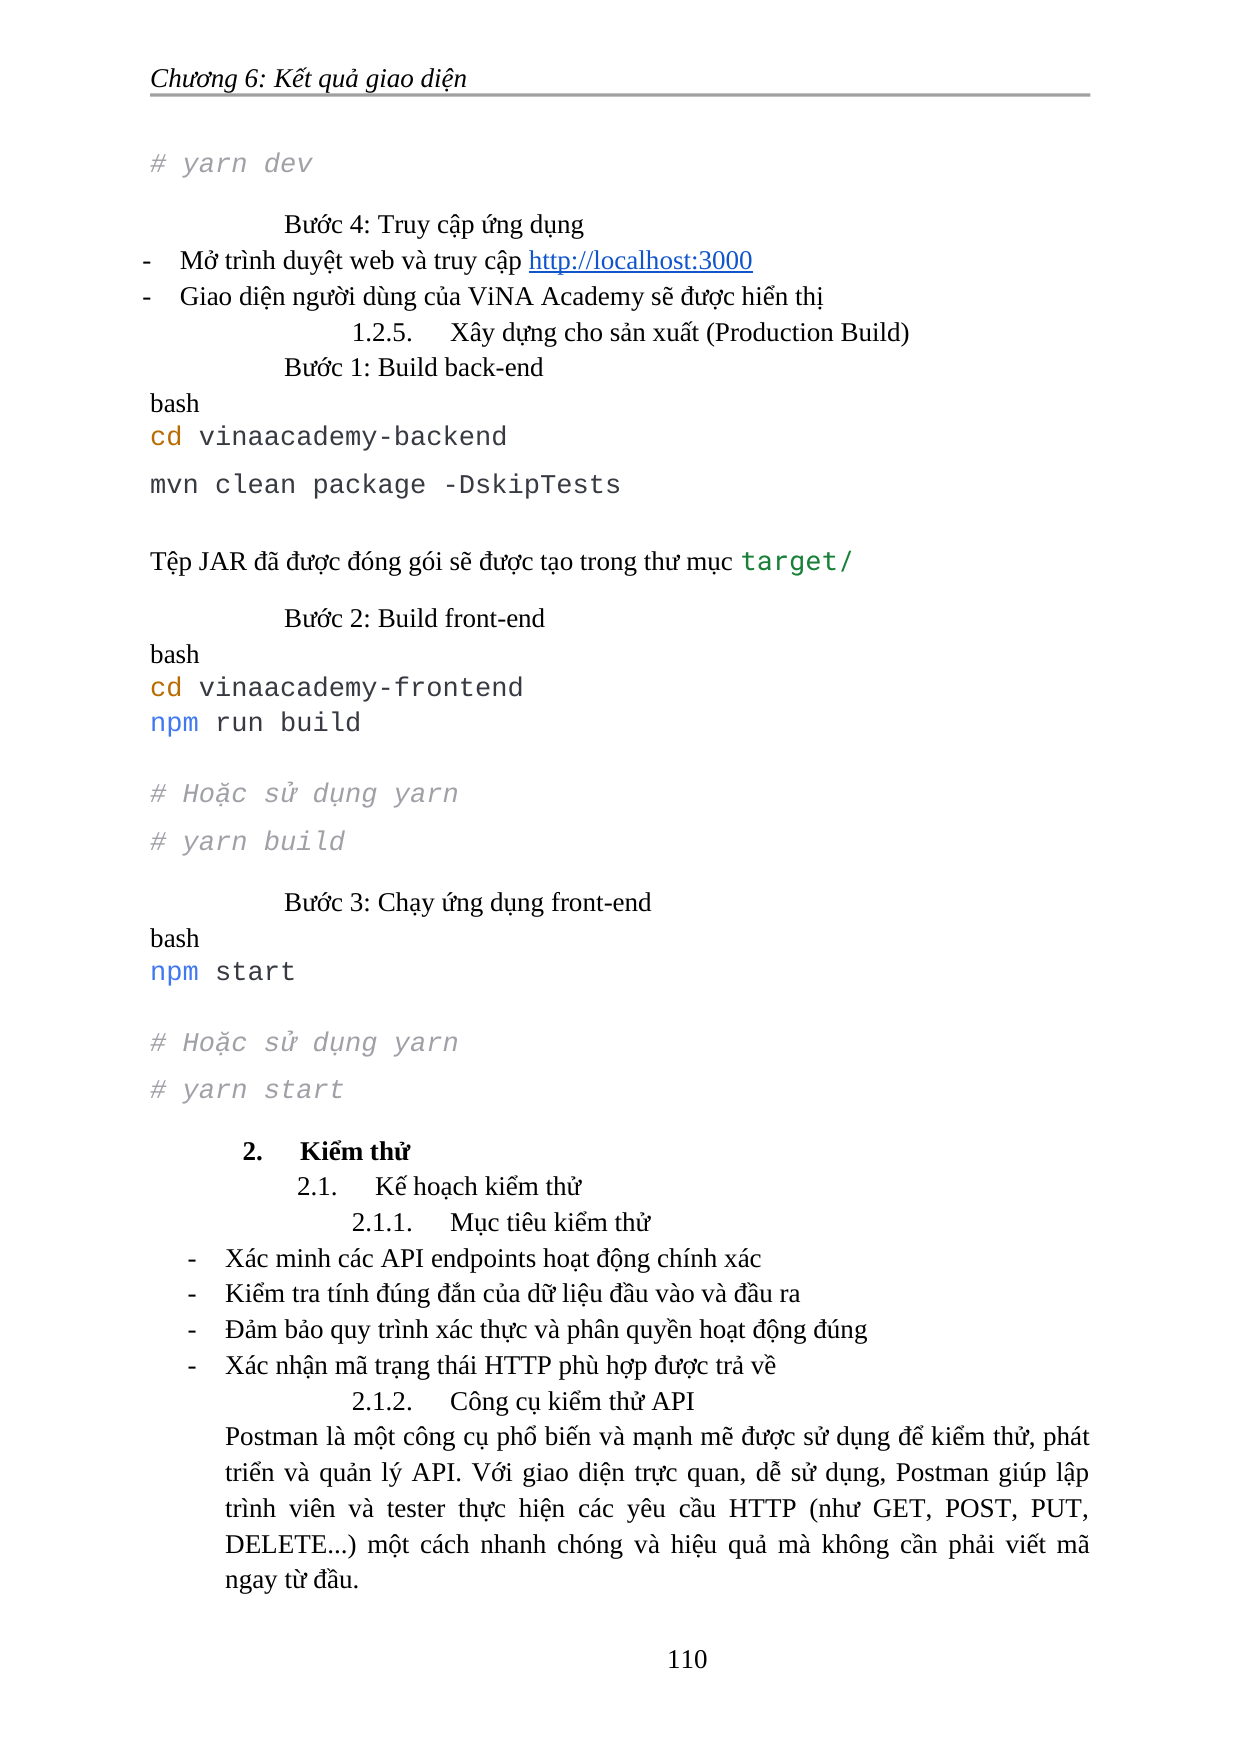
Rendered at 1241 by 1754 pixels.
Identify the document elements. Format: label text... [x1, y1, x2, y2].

list Mục tiêu kiểm thử [412, 1206, 1090, 1237]
list Kiểm tra tính đúng đắn của dữ liệu đầu vào và đầu ra [187, 1278, 1090, 1309]
text Tệp JAR đã được đóng gói sẽ được tạo trong thư mục target/ [150, 542, 1090, 577]
list Xác nhận mã trạng thái HTTP phù hợp được trả về [187, 1349, 1090, 1380]
text # yarn build [150, 828, 1090, 858]
text bash [150, 638, 1090, 669]
list Kế hoạch kiểm thử [337, 1170, 1090, 1202]
subtitle Kiểm thử [262, 1135, 1090, 1166]
list Giao diện người dùng của ViNA Academy sẽ được hiển thị [142, 280, 1090, 311]
text # yarn dev [150, 150, 1090, 181]
list Công cụ kiểm thử API [412, 1385, 1090, 1416]
text # yarn start [150, 1076, 1090, 1107]
text npm run build [150, 709, 1090, 740]
list Mở trình duyệt web và truy cập http://localhost:3000 [142, 244, 1090, 275]
text Bước 4: Truy cập ứng dụng [225, 208, 1090, 240]
text Bước 1: Build back-end [225, 351, 1090, 383]
text # Hoặc sử dụng yarn [150, 1028, 1090, 1059]
text cd vinaacademy-frontend [150, 674, 1090, 705]
text Bước 3: Chạy ứng dụng front-end [225, 886, 1090, 917]
text Postman là một công cụ phổ biến và mạnh mẽ được sử dụng để kiểm thử, phát triển và quản lý API. Với giao diện trực quan, dễ sử dụng, Postman giúp lập trình viên và tester thực hiện các yêu cầu HTTP (như GET, POST, PUT, DELETE...) một cách nhanh chóng và hiệu quả mà không cần phải viết mã ngay từ đầu. [225, 1421, 1090, 1594]
list Xác minh các API endpoints hoạt động chính xác [187, 1242, 1090, 1273]
text bash [150, 387, 1090, 418]
text # Hoặc sử dụng yarn [150, 780, 1090, 811]
text npm start [150, 958, 1090, 988]
text bash [150, 922, 1090, 953]
list Đảm bảo quy trình xác thực và phân quyền hoạt động đúng [187, 1313, 1090, 1344]
text cd vinaacademy-backend [150, 423, 1090, 454]
text mvn clean package -DskipTests [150, 471, 1090, 501]
list Xây dựng cho sản xuất (Production Build) [412, 316, 1090, 347]
text Bước 2: Build front-end [225, 602, 1090, 634]
